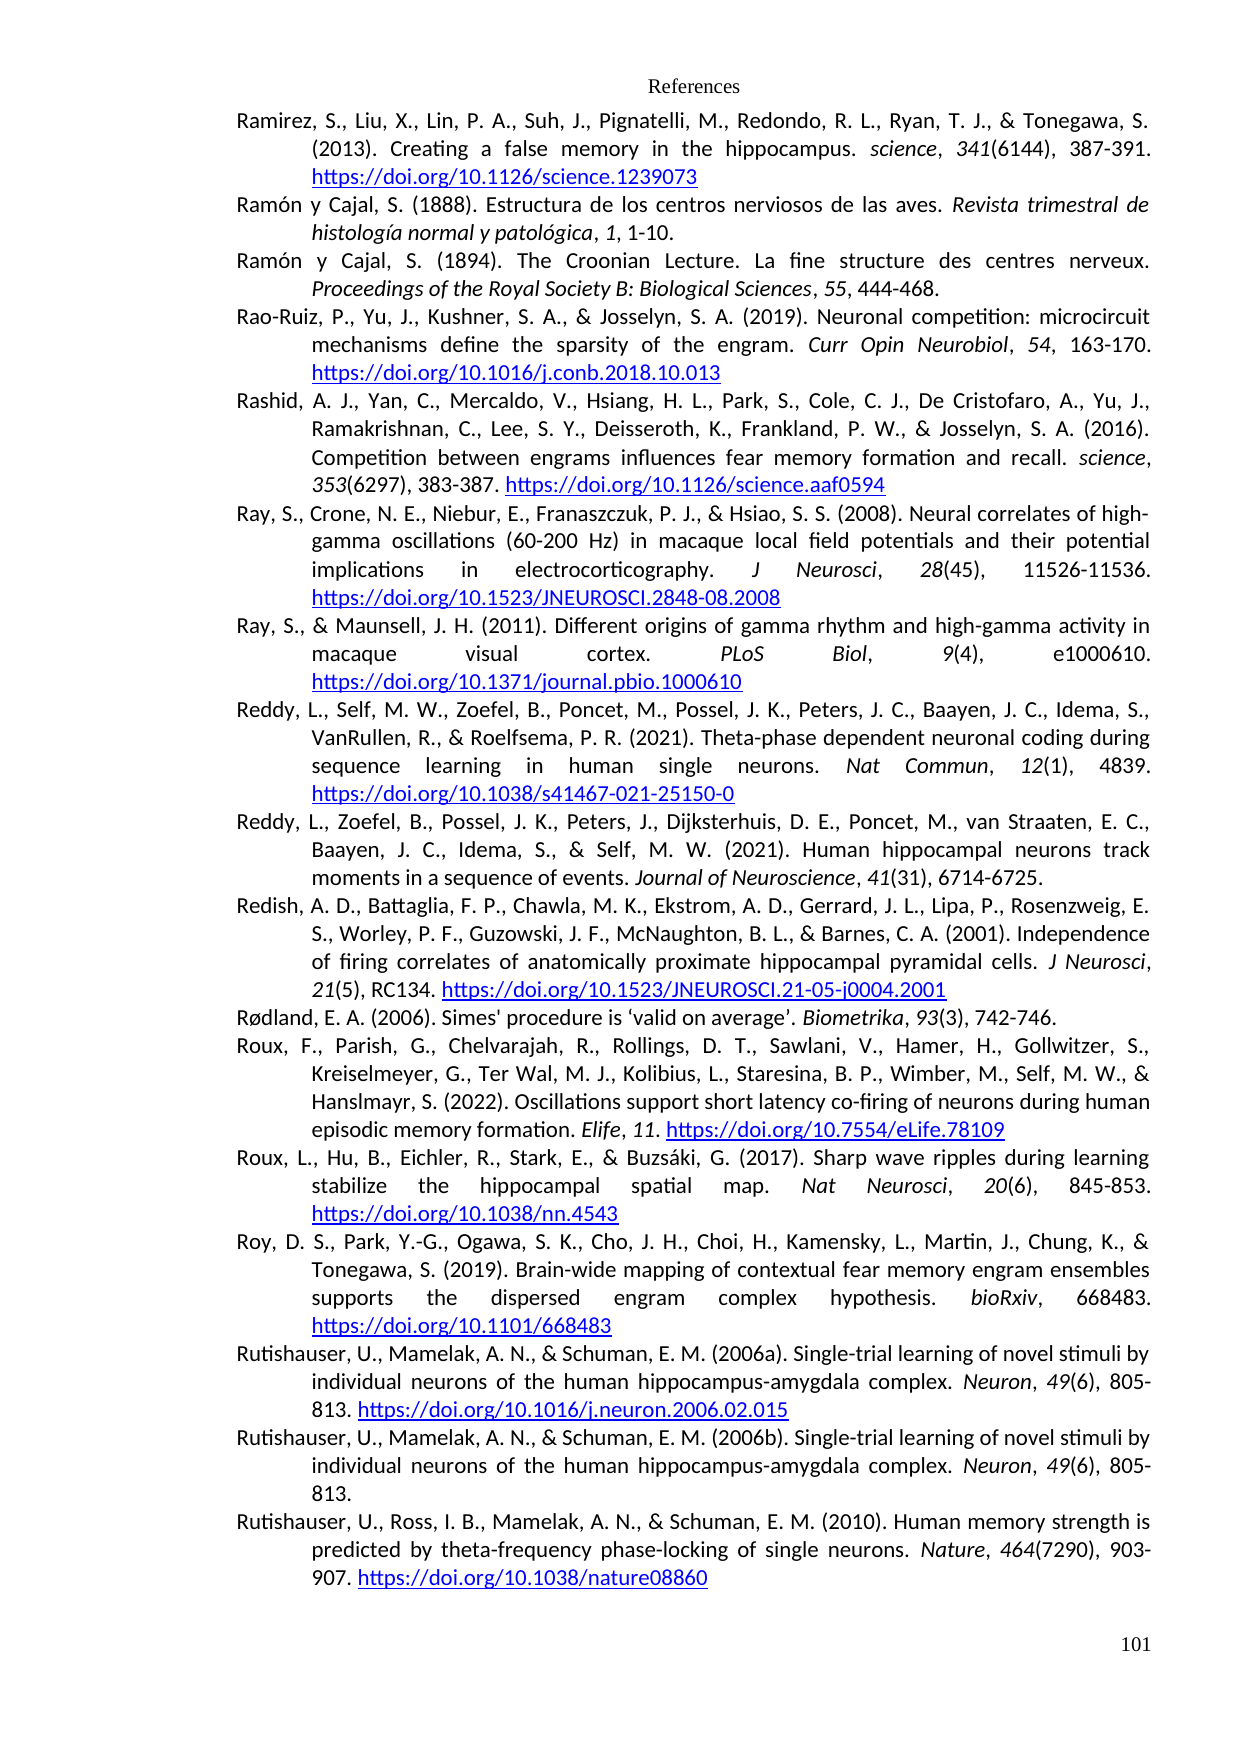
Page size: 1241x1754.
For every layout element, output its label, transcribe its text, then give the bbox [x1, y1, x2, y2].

text Roy, D. S., Park, Y.-G., Ogawa, S. K., Cho, J. H., Choi, H., Kamensky, L., Martin, J., Chung, K., & Tonegawa, S. (2019). Brain-wide mapping of contextual fear memory engram ensembles supports the dispersed engram complex hypothesis. bioRxiv, 668483. https://doi.org/10.1101/668483 [236, 1227, 1152, 1339]
text Rødland, E. A. (2006). Simes' procedure is ‘valid on average’. Biometrika, 93(3), 742-746. [236, 1003, 1152, 1031]
text Ramón y Cajal, S. (1894). The Croonian Lecture. La fine structure des centres nerveux. Proceedings of the Royal Society B: Biological Sciences, 55, 444-468. [236, 246, 1152, 302]
text Redish, A. D., Battaglia, F. P., Chawla, M. K., Ekstrom, A. D., Gerrard, J. L., Lipa, P., Rosenzweig, E. S., Worley, P. F., Guzowski, J. F., McNaughton, B. L., & Barnes, C. A. (2001). Independence of firing correlates of anatomically proximate hippocampal pyramidal cells. J Neurosci, 21(5), RC134. https://doi.org/10.1523/JNEUROSCI.21-05-j0004.2001 [236, 891, 1152, 1003]
text Ramirez, S., Liu, X., Lin, P. A., Suh, J., Pignatelli, M., Redondo, R. L., Ryan, T. J., & Tonegawa, S. (2013). Creating a false memory in the hippocampus. science, 341(6144), 387-391. https://doi.org/10.1126/science.1239073 [236, 106, 1152, 190]
text Rutishauser, U., Mamelak, A. N., & Schuman, E. M. (2006b). Single-trial learning of novel stimuli by individual neurons of the human hippocampus-amygdala complex. Neuron, 49(6), 805-813. [236, 1423, 1152, 1507]
text Rashid, A. J., Yan, C., Mercaldo, V., Hsiang, H. L., Park, S., Cole, C. J., De Cristofaro, A., Yu, J., Ramakrishnan, C., Lee, S. Y., Deisseroth, K., Frankland, P. W., & Josselyn, S. A. (2016). Competition between engrams influences fear memory formation and recall. science, 353(6297), 383-387. https://doi.org/10.1126/science.aaf0594 [236, 387, 1152, 499]
text Reddy, L., Zoefel, B., Possel, J. K., Peters, J., Dijksterhuis, D. E., Poncet, M., van Straaten, E. C., Baayen, J. C., Idema, S., & Self, M. W. (2021). Human hippocampal neurons track moments in a sequence of events. Journal of Neuroscience, 41(31), 6714-6725. [236, 807, 1152, 891]
text Roux, L., Hu, B., Eichler, R., Stark, E., & Buzsáki, G. (2017). Sharp wave ripples during learning stabilize the hippocampal spatial map. Nat Neurosci, 20(6), 845-853. https://doi.org/10.1038/nn.4543 [236, 1143, 1152, 1227]
text Rutishauser, U., Ross, I. B., Mamelak, A. N., & Schuman, E. M. (2010). Human memory strength is predicted by theta-frequency phase-locking of single neurons. Nature, 464(7290), 903-907. https://doi.org/10.1038/nature08860 [236, 1507, 1152, 1591]
text Ray, S., Crone, N. E., Niebur, E., Franaszczuk, P. J., & Hsiao, S. S. (2008). Neural correlates of high-gamma oscillations (60-200 Hz) in macaque local field potentials and their potential implications in electrocorticography. J Neurosci, 28(45), 11526-11536. https://doi.org/10.1523/JNEUROSCI.2848-08.2008 [236, 499, 1152, 611]
text Rutishauser, U., Mamelak, A. N., & Schuman, E. M. (2006a). Single-trial learning of novel stimuli by individual neurons of the human hippocampus-amygdala complex. Neuron, 49(6), 805-813. https://doi.org/10.1016/j.neuron.2006.02.015 [236, 1339, 1152, 1423]
text Roux, F., Parish, G., Chelvarajah, R., Rollings, D. T., Sawlani, V., Hamer, H., Gollwitzer, S., Kreiselmeyer, G., Ter Wal, M. J., Kolibius, L., Staresina, B. P., Wimber, M., Self, M. W., & Hanslmayr, S. (2022). Oscillations support short latency co-firing of neurons during human episodic memory formation. Elife, 11. https://doi.org/10.7554/eLife.78109 [236, 1031, 1152, 1143]
text Rao-Ruiz, P., Yu, J., Kushner, S. A., & Josselyn, S. A. (2019). Neuronal competition: microcircuit mechanisms define the sparsity of the engram. Curr Opin Neurobiol, 54, 163-170. https://doi.org/10.1016/j.conb.2018.10.013 [236, 302, 1152, 387]
text Ray, S., & Maunsell, J. H. (2011). Different origins of gamma rhythm and high-gamma activity in macaque visual cortex. PLoS Biol, 9(4), e1000610. https://doi.org/10.1371/journal.pbio.1000610 [236, 611, 1152, 695]
text Ramón y Cajal, S. (1888). Estructura de los centros nerviosos de las aves. Revista trimestral de histología normal y patológica, 1, 1-10. [236, 190, 1152, 246]
text Reddy, L., Self, M. W., Zoefel, B., Poncet, M., Possel, J. K., Peters, J. C., Baayen, J. C., Idema, S., VanRullen, R., & Roelfsema, P. R. (2021). Theta-phase dependent neuronal coding during sequence learning in human single neurons. Nat Commun, 12(1), 4839. https://doi.org/10.1038/s41467-021-25150-0 [236, 695, 1152, 807]
